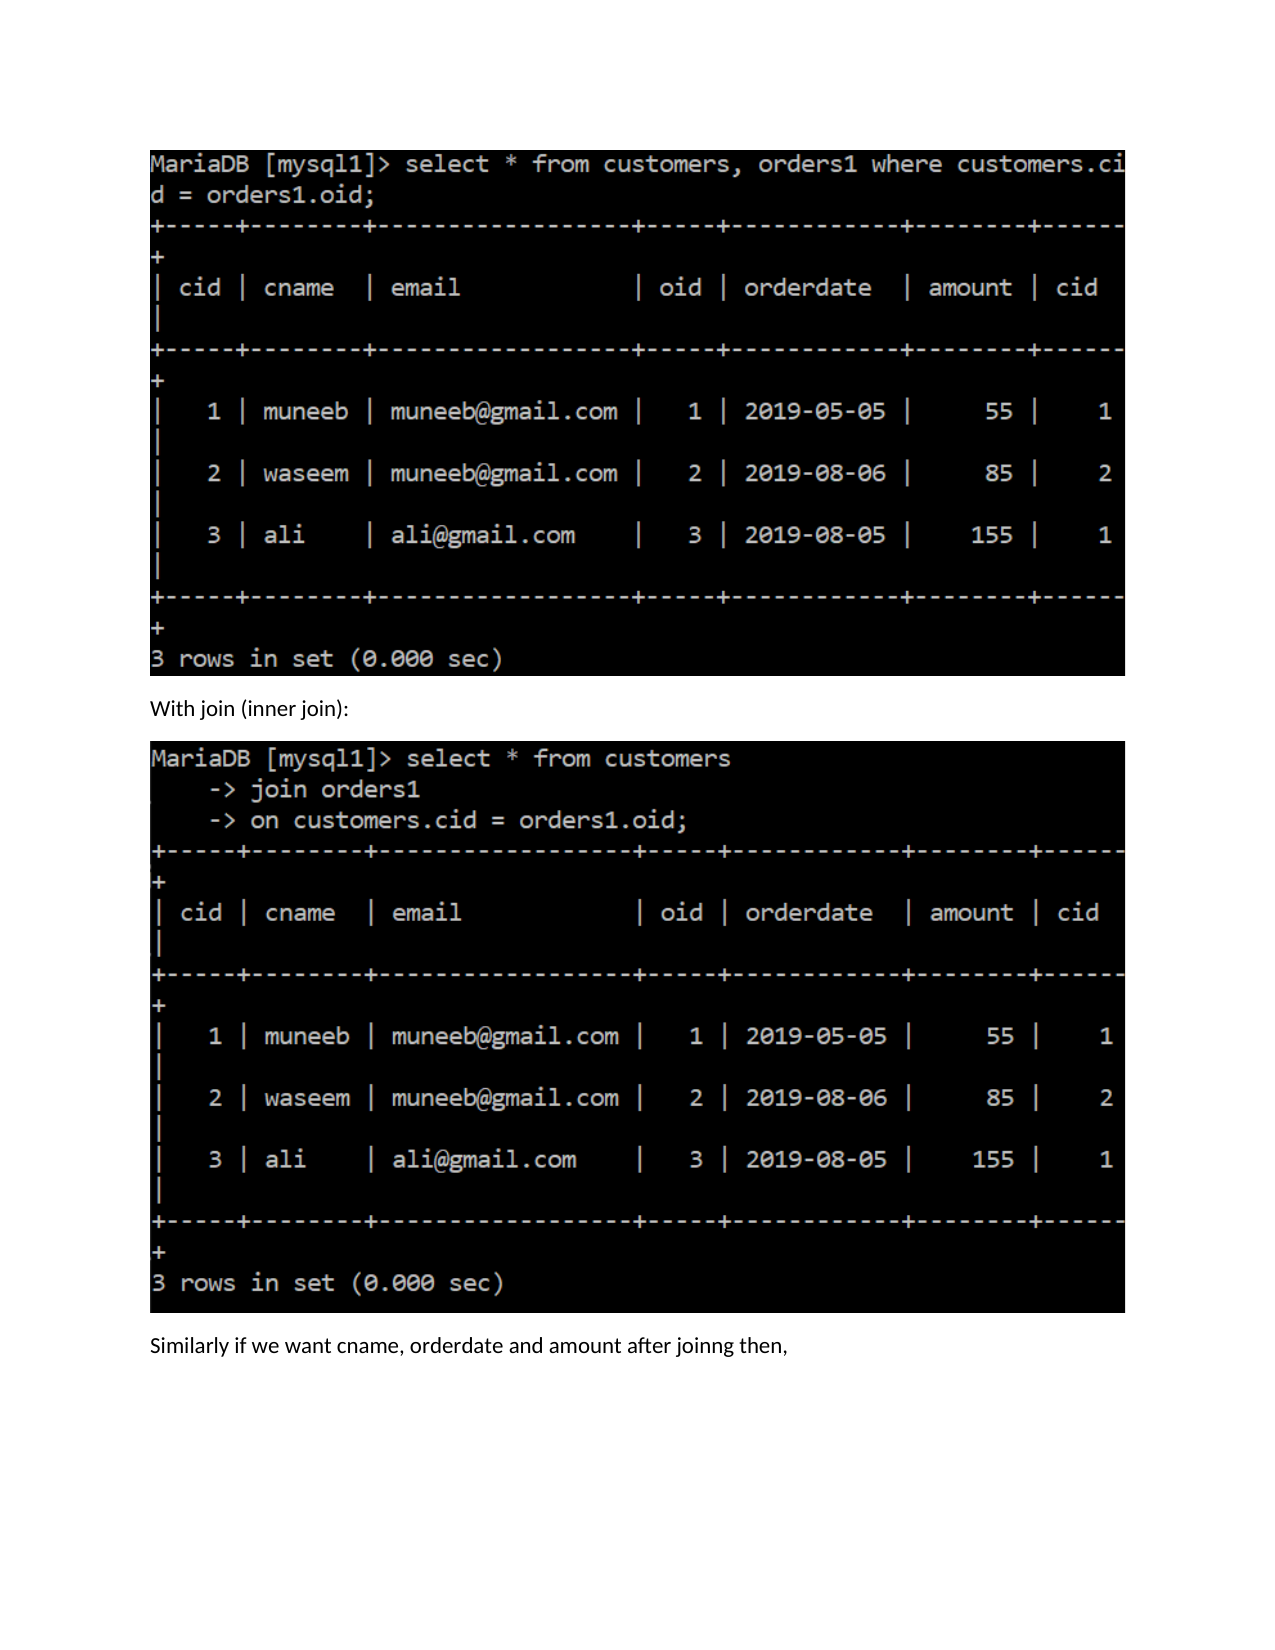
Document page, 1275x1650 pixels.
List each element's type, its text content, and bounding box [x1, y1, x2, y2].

picture [150, 150, 1125, 676]
picture [150, 741, 1125, 1313]
text Similarly if we want cname, orderdate and amount after joinng then, [150, 1332, 1125, 1360]
text With join (inner join): [150, 694, 1125, 722]
